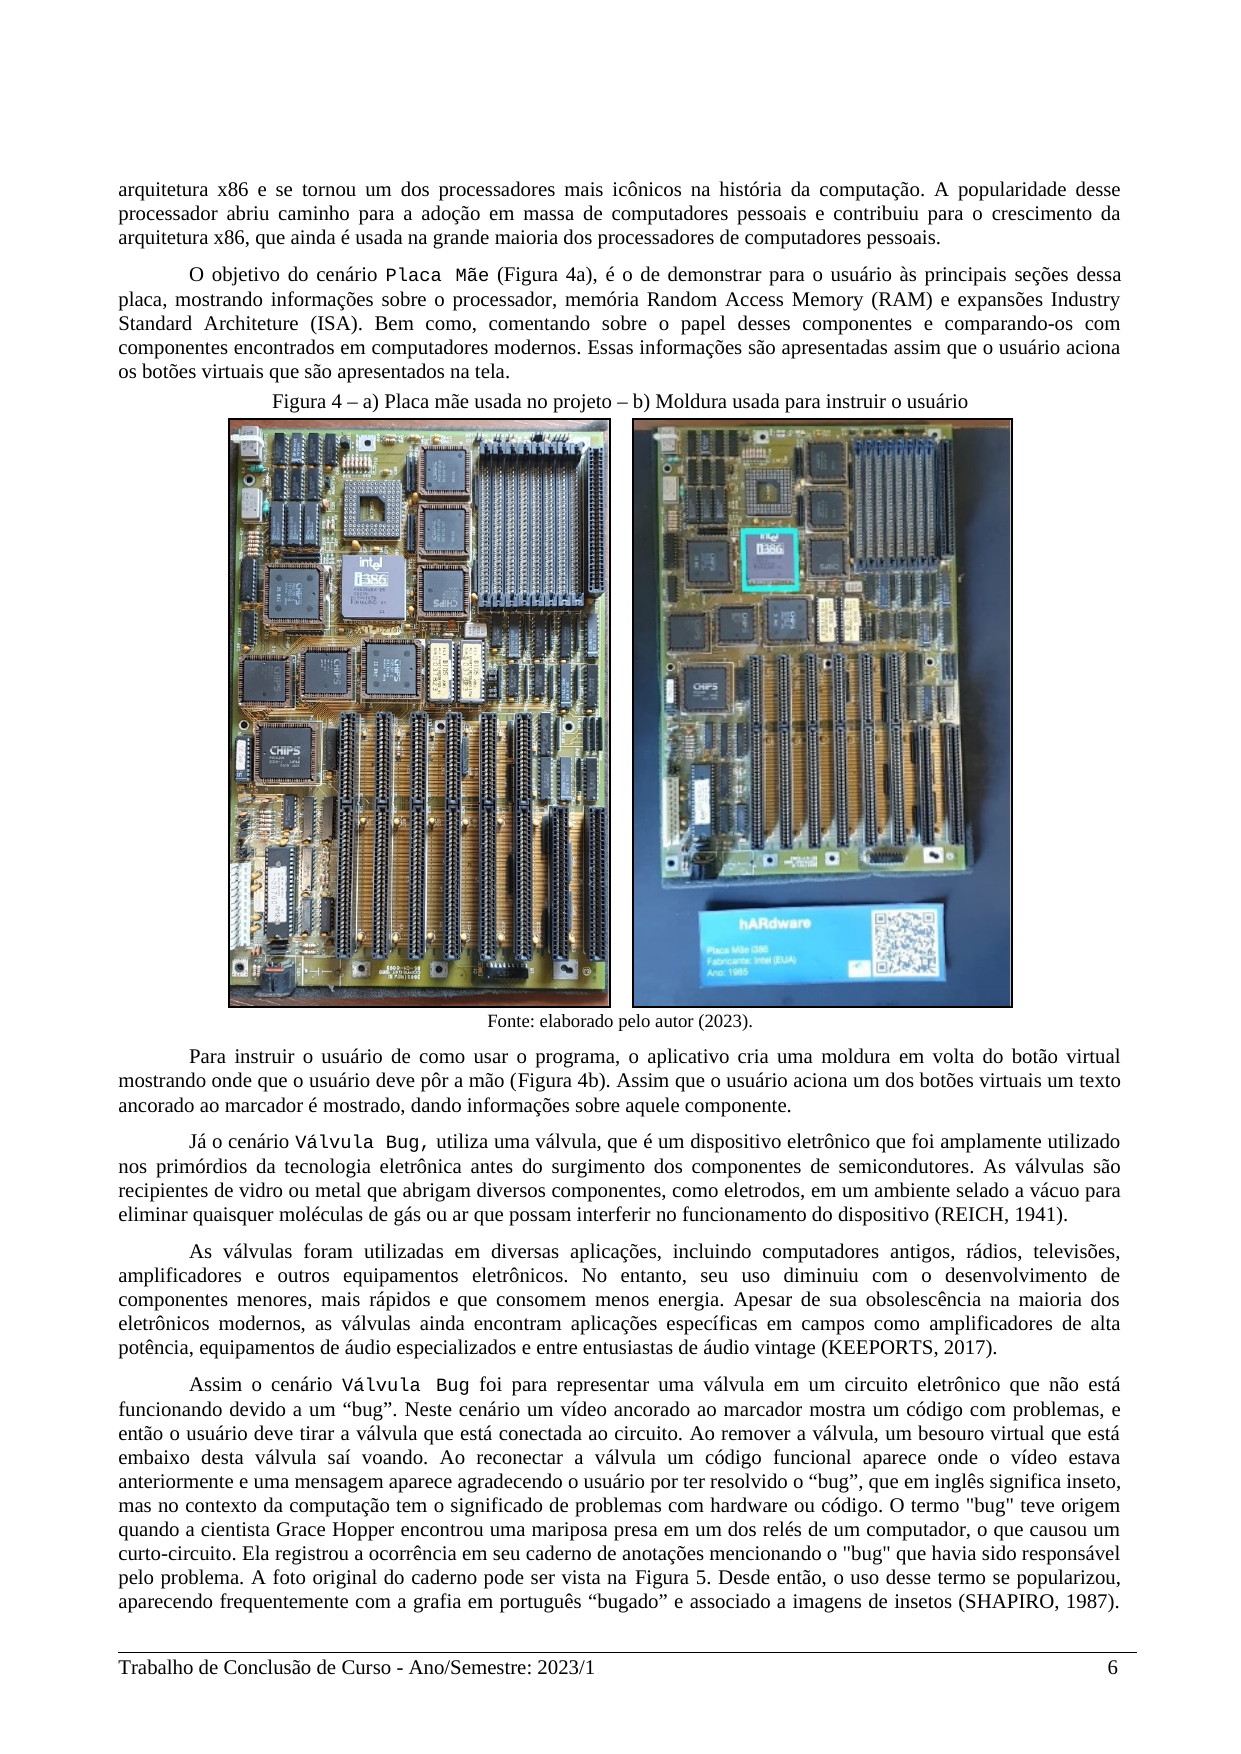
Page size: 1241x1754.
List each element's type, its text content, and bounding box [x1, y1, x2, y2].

text O objetivo do cenário Placa Mãe (Figura 4a), é o de demonstrar para o usuário às principais seções dessa placa, mostrando informações sobre o processador, memória Random Access Memory (RAM) e expansões Industry Standard Architeture (ISA). Bem como, comentando sobre o papel desses componentes e comparando-os com componentes encontrados em computadores modernos. Essas informações são apresentadas assim que o usuário aciona os botões virtuais que são apresentados na tela. [118, 262, 1122, 383]
text Para instruir o usuário de como usar o programa, o aplicativo cria uma moldura em volta do botão virtual mostrando onde que o usuário deve pôr a mão (Figura 4b). Assim que o usuário aciona um dos botões virtuais um texto ancorado ao marcador é mostrado, dando informações sobre aquele componente. [118, 1044, 1122, 1117]
text Fonte: elaborado pelo autor (2023). [118, 1010, 1122, 1032]
text Figura 4 – a) Placa mãe usada no projeto – b) Moldura usada para instruir o usuário [118, 389, 1122, 413]
text As válvulas foram utilizadas em diversas aplicações, incluindo computadores antigos, rádios, televisões, amplificadores e outros equipamentos eletrônicos. No entanto, seu uso diminuiu com o desenvolvimento de componentes menores, mais rápidos e que consomem menos energia. Apesar de sua obsolescência na maioria dos eletrônicos modernos, as válvulas ainda encontram aplicações específicas em campos como amplificadores de alta potência, equipamentos de áudio especializados e entre entusiastas de áudio vintage (KEEPORTS, 2017). [118, 1239, 1122, 1359]
picture [230, 420, 609, 1006]
text Já o cenário Válvula Bug, utiliza uma válvula, que é um dispositivo eletrônico que foi amplamente utilizado nos primórdios da tecnologia eletrônica antes do surgimento dos componentes de semicondutores. As válvulas são recipientes de vidro ou metal que abrigam diversos componentes, como eletrodos, em um ambiente selado a vácuo para eliminar quaisquer moléculas de gás ou ar que possam interferir no funcionamento do dispositivo (REICH, 1941). [118, 1129, 1122, 1226]
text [118, 177, 1122, 249]
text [118, 1372, 1122, 1613]
picture [634, 420, 1011, 1006]
